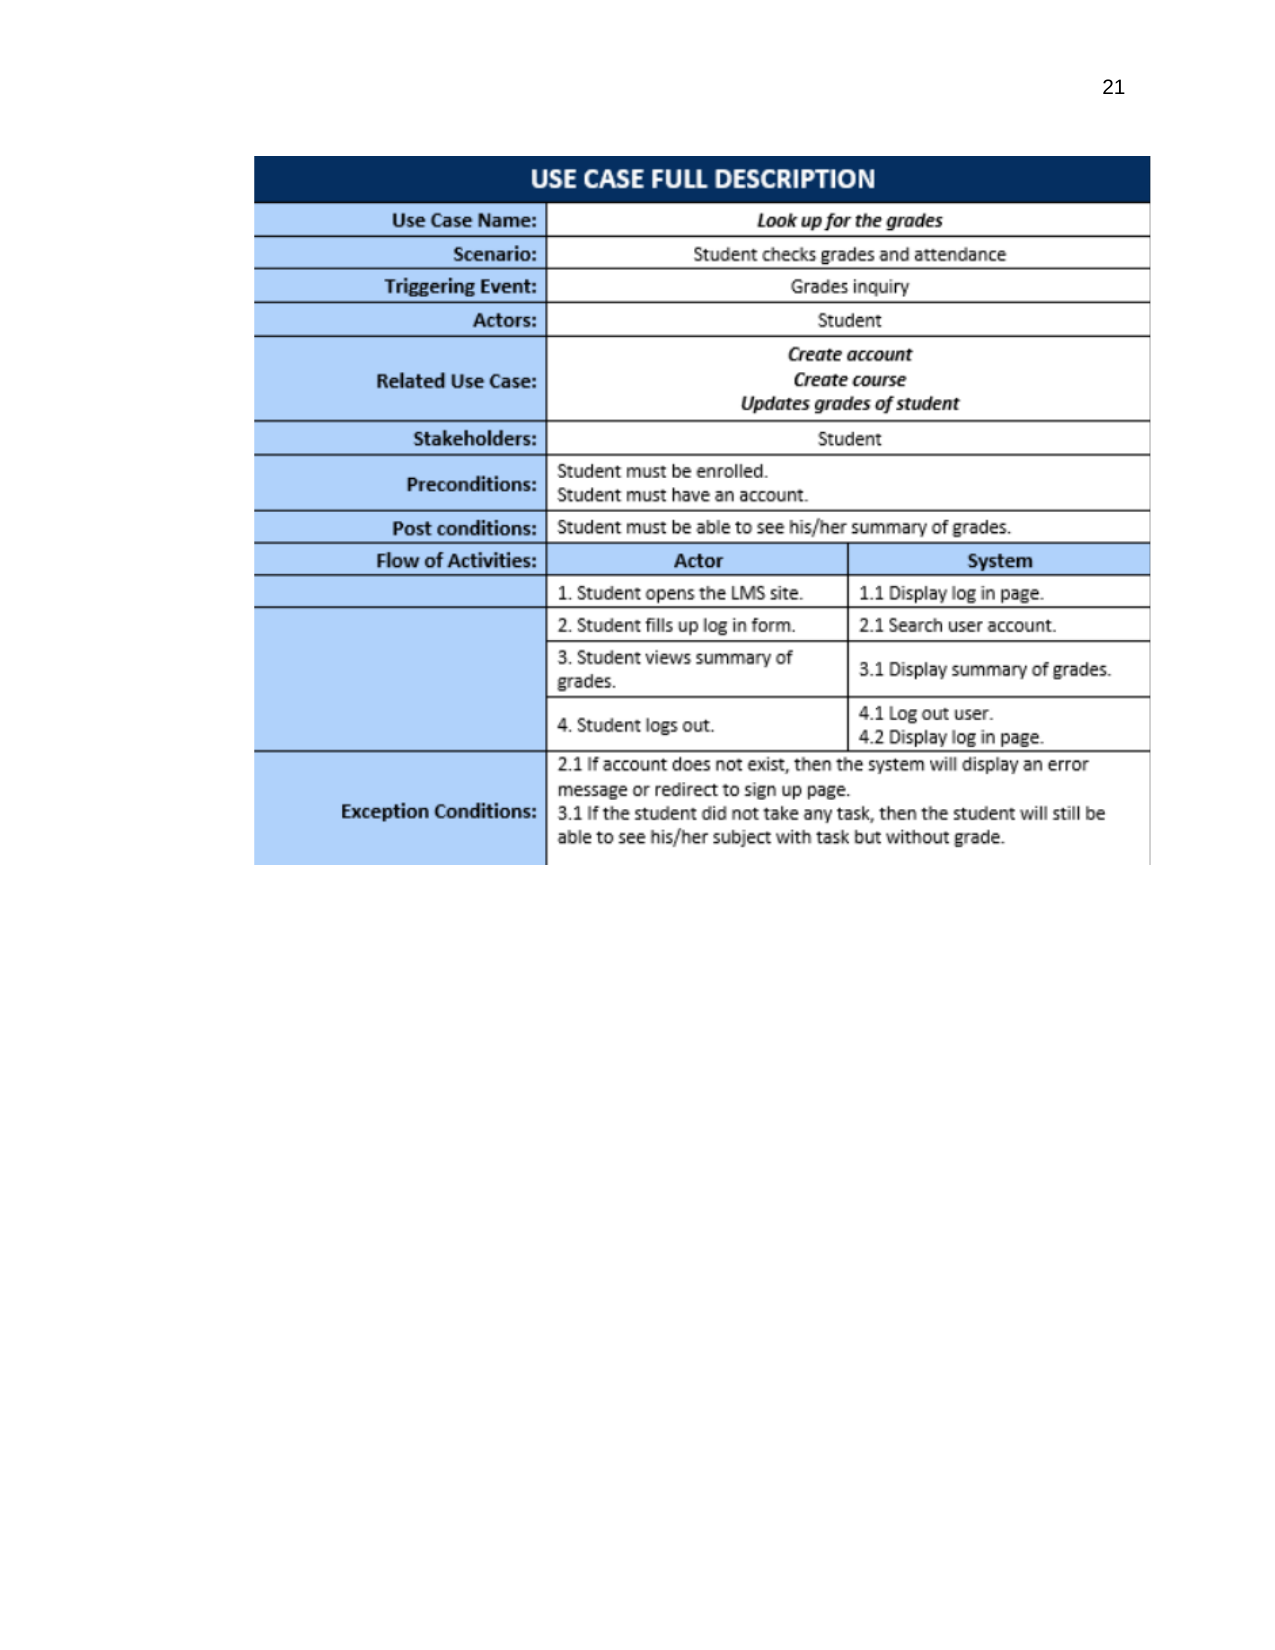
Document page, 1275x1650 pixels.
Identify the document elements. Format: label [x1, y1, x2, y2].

picture [253, 156, 1150, 865]
